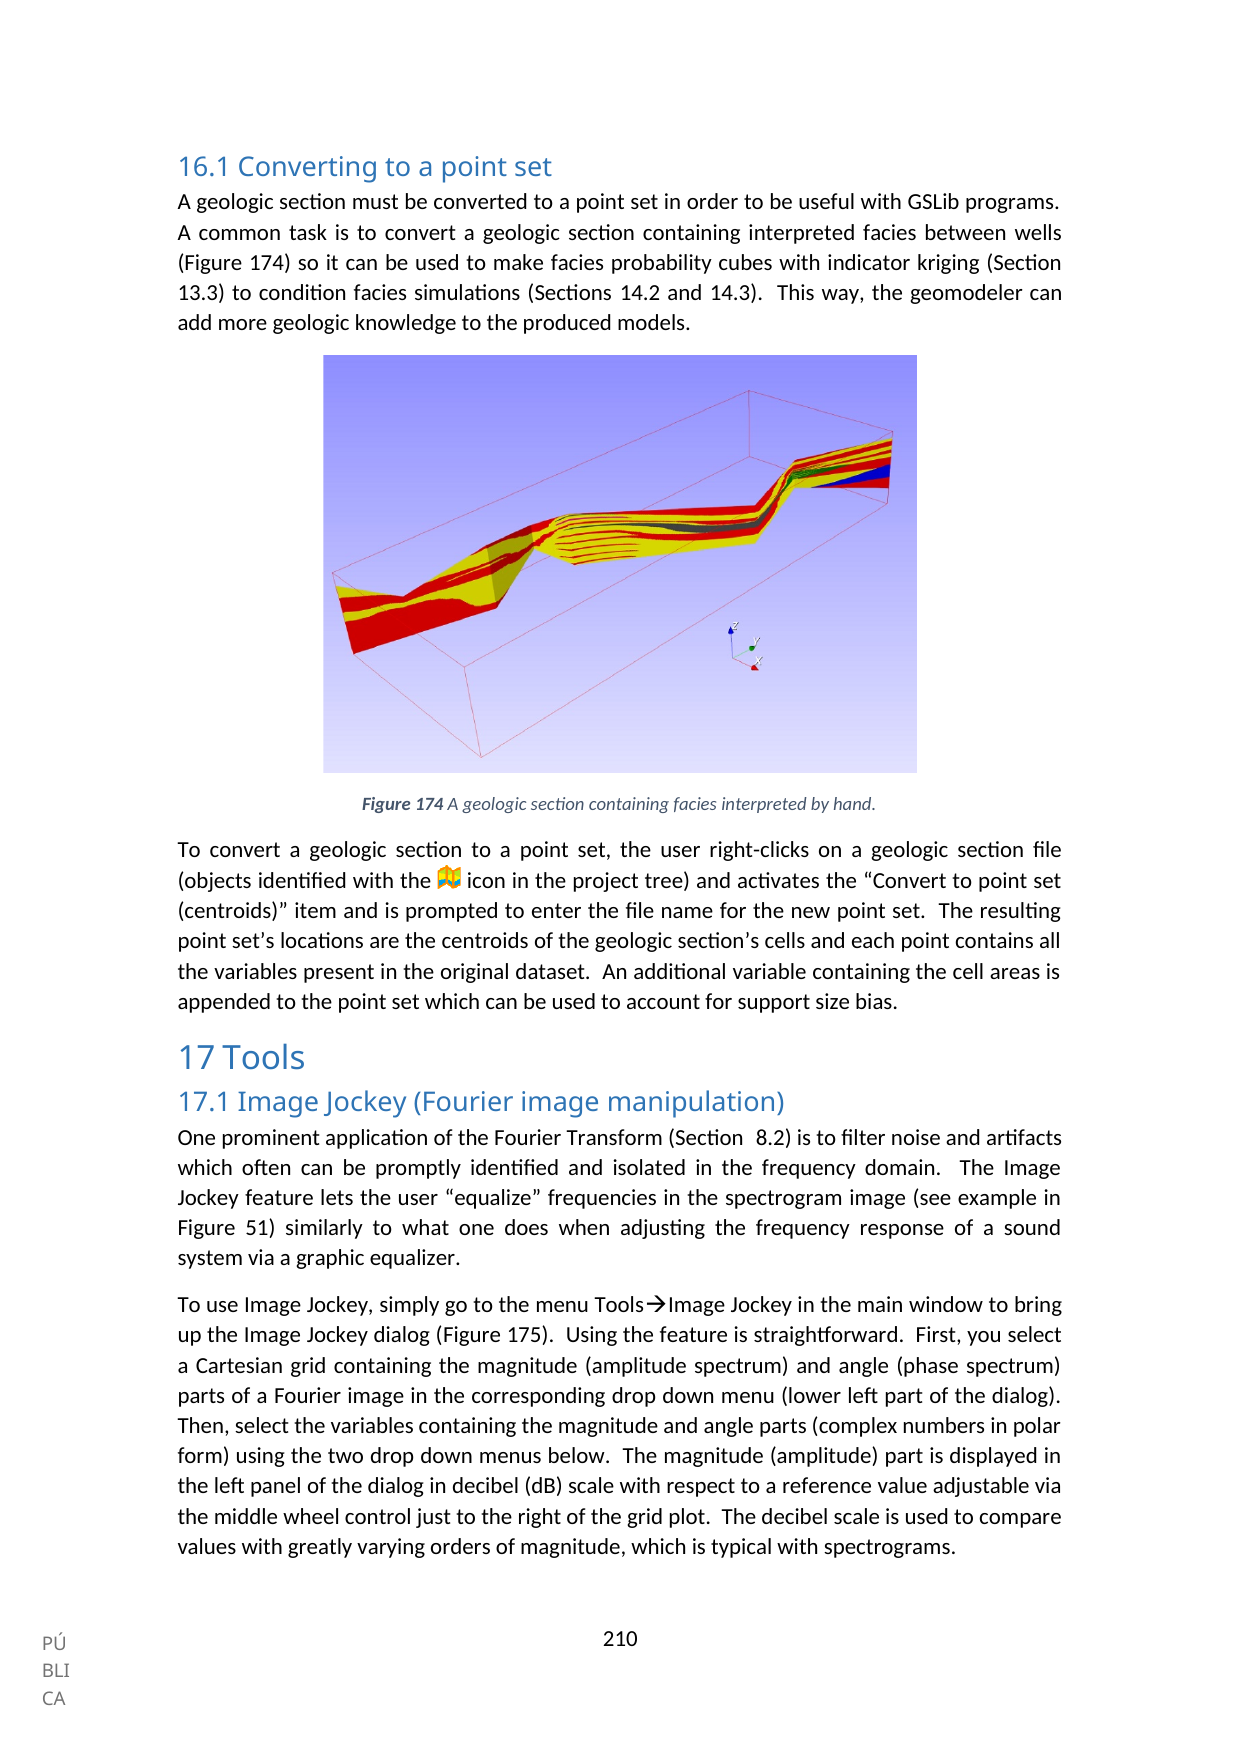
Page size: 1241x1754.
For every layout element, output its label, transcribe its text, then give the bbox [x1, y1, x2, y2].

text Figure 174 A geologic section containing facies interpreted by hand. [177, 792, 1063, 814]
picture [323, 355, 917, 773]
text To use Image Jockey, simply go to the menu ToolsImage Jockey in the main window to bring up the Image Jockey dialog (Figure 172). Using the feature is straightforward. First, you select a Cartesian grid containing the magnitude (amplitude spectrum) and angle (phase spectrum) parts of a Fourier image in the corresponding drop down menu (lower left part of the dialog). Then, select the variables containing the magnitude and angle parts (complex numbers in polar form) using the two drop down menus below. The magnitude (amplitude) part is displayed in the left panel of the dialog in decibel (dB) scale with respect to a reference value adjustable via the middle wheel control just to the right of the grid plot. The decibel scale is used to compare values with greatly varying orders of magnitude, which is typical with spectrograms. [177, 1290, 1063, 1560]
subtitle Image Jockey (Fourier image manipulation) [177, 1083, 1063, 1120]
text To convert a geologic section to a point set, the user right-clicks on a geologic section file (objects identified with the icon in the project tree) and activates the “Convert to point set (centroids)” item and is prompted to enter the file name for the new point set. The resulting point set’s locations are the centroids of the geologic section’s cells and each point contains all the variables present in the original dataset. An additional variable containing the cell areas is appended to the point set which can be used to account for support size bias. [177, 835, 1063, 1015]
subtitle Converting to a point set [177, 148, 1063, 184]
subtitle Tools [177, 1034, 1063, 1079]
text One prominent application of the Fourier Transform (Section 8.2) is to filter noise and artifacts which often can be promptly identified and isolated in the frequency domain. The Image Jockey feature lets the user “equalize” frequencies in the spectrogram image (see example in Figure 50) similarly to what one does when adjusting the frequency response of a sound system via a graphic equalizer. [177, 1123, 1063, 1272]
picture [437, 865, 461, 889]
text A geologic section must be converted to a point set in order to be useful with GSLib programs. A common task is to convert a geologic section containing interpreted facies between wells (Figure 171) so it can be used to make facies probability cubes with indicator kriging (Section 13.3) to condition facies simulations (Sections 14.2 and 14.3). This way, the geomodeler can add more geologic knowledge to the produced models. [177, 187, 1063, 336]
